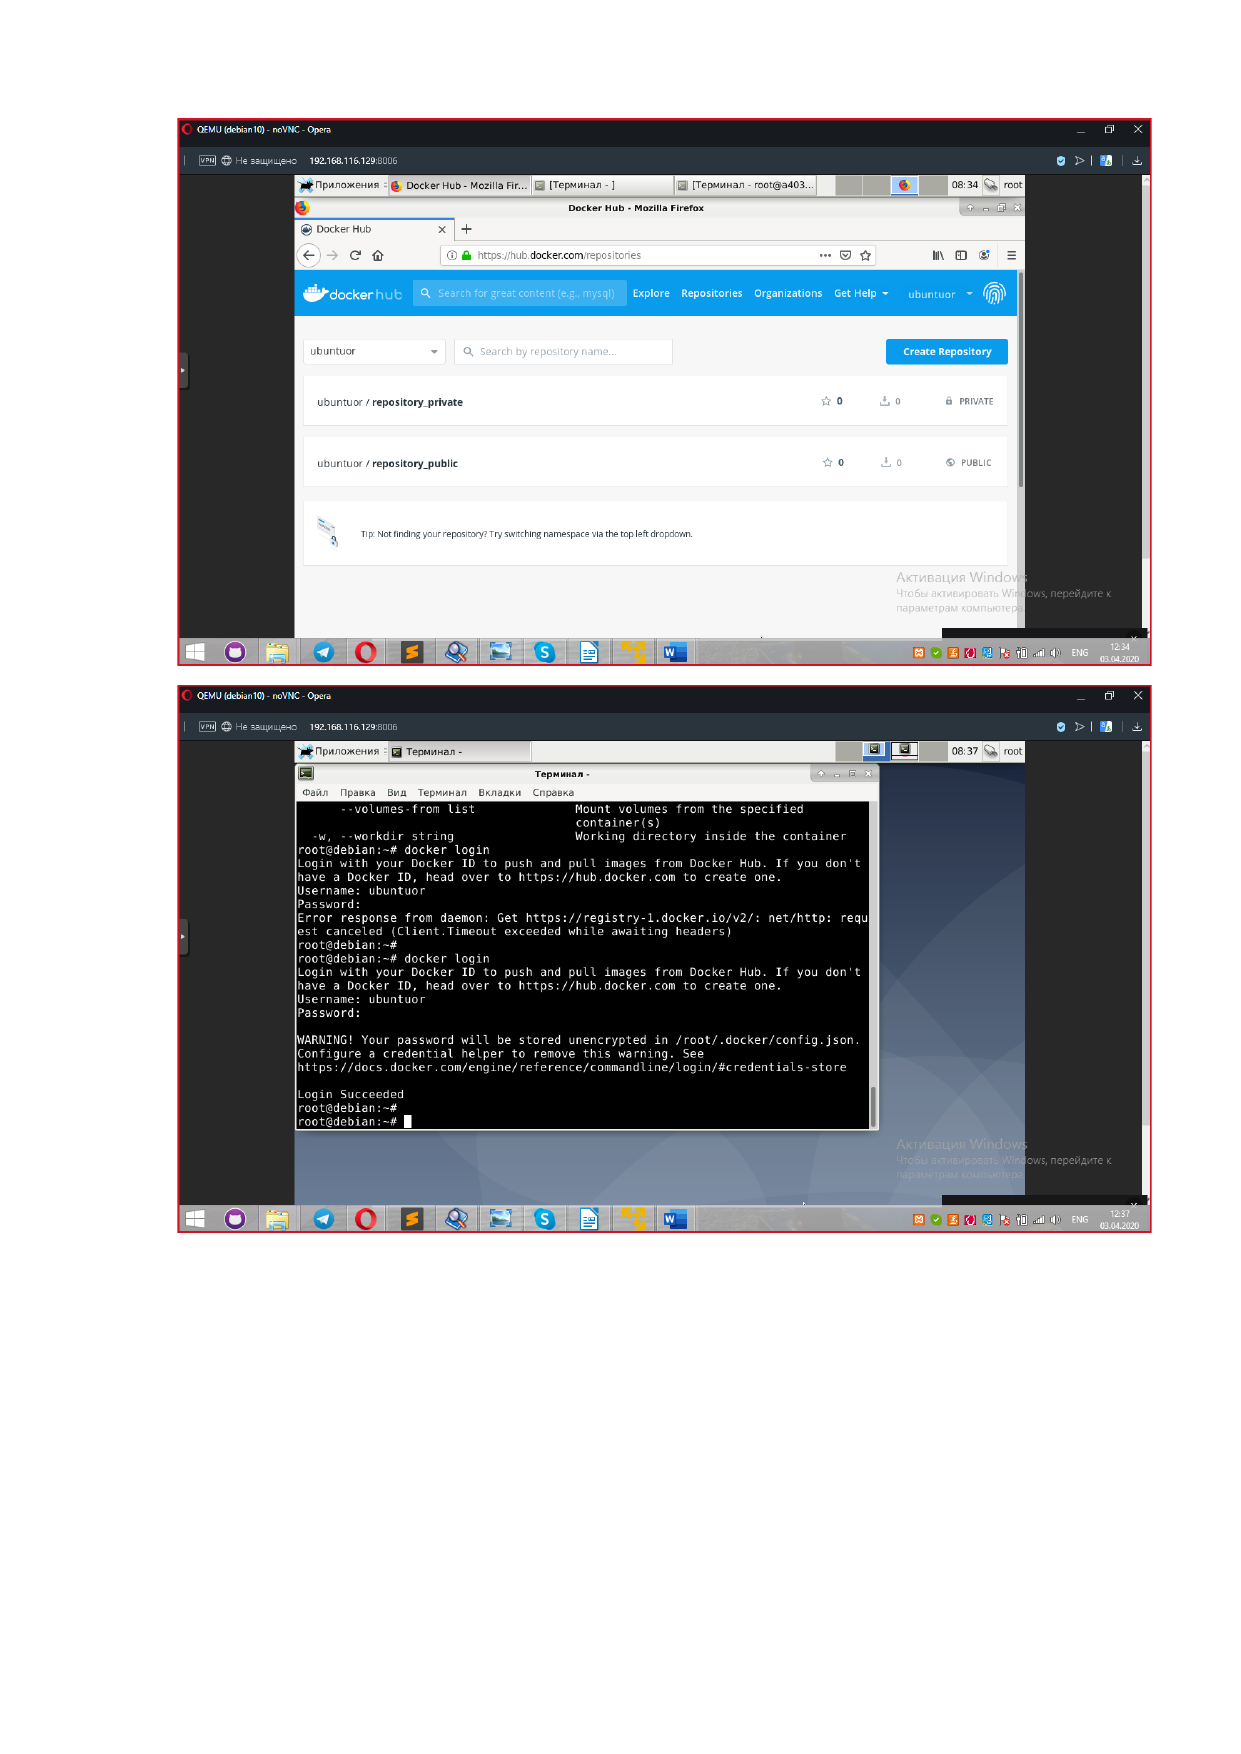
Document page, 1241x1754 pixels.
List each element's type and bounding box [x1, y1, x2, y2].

picture [177, 118, 1152, 666]
picture [177, 685, 1152, 1233]
